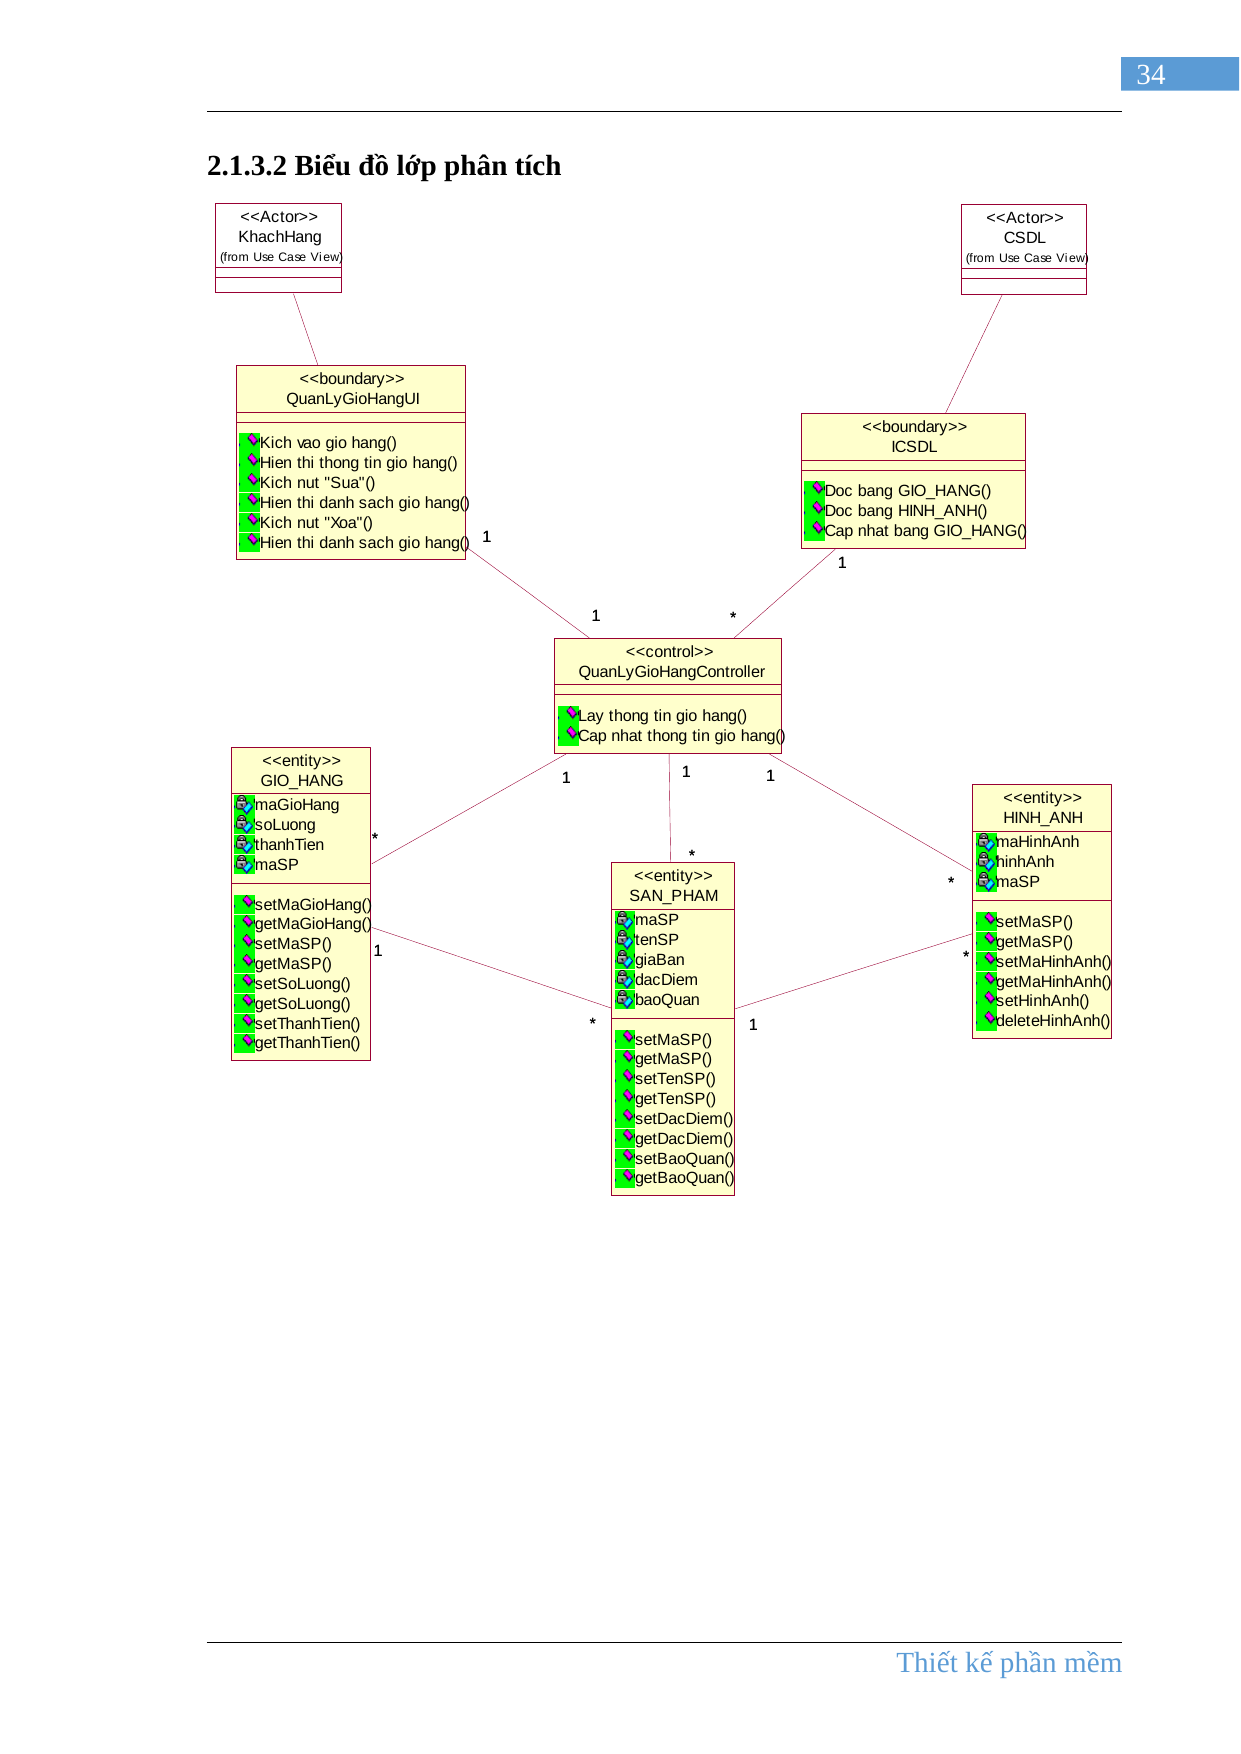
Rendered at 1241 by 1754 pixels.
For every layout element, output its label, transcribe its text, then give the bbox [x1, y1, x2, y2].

subtitle 2.1.3.2 Biểu đồ lớp phân tích [207, 148, 1122, 181]
